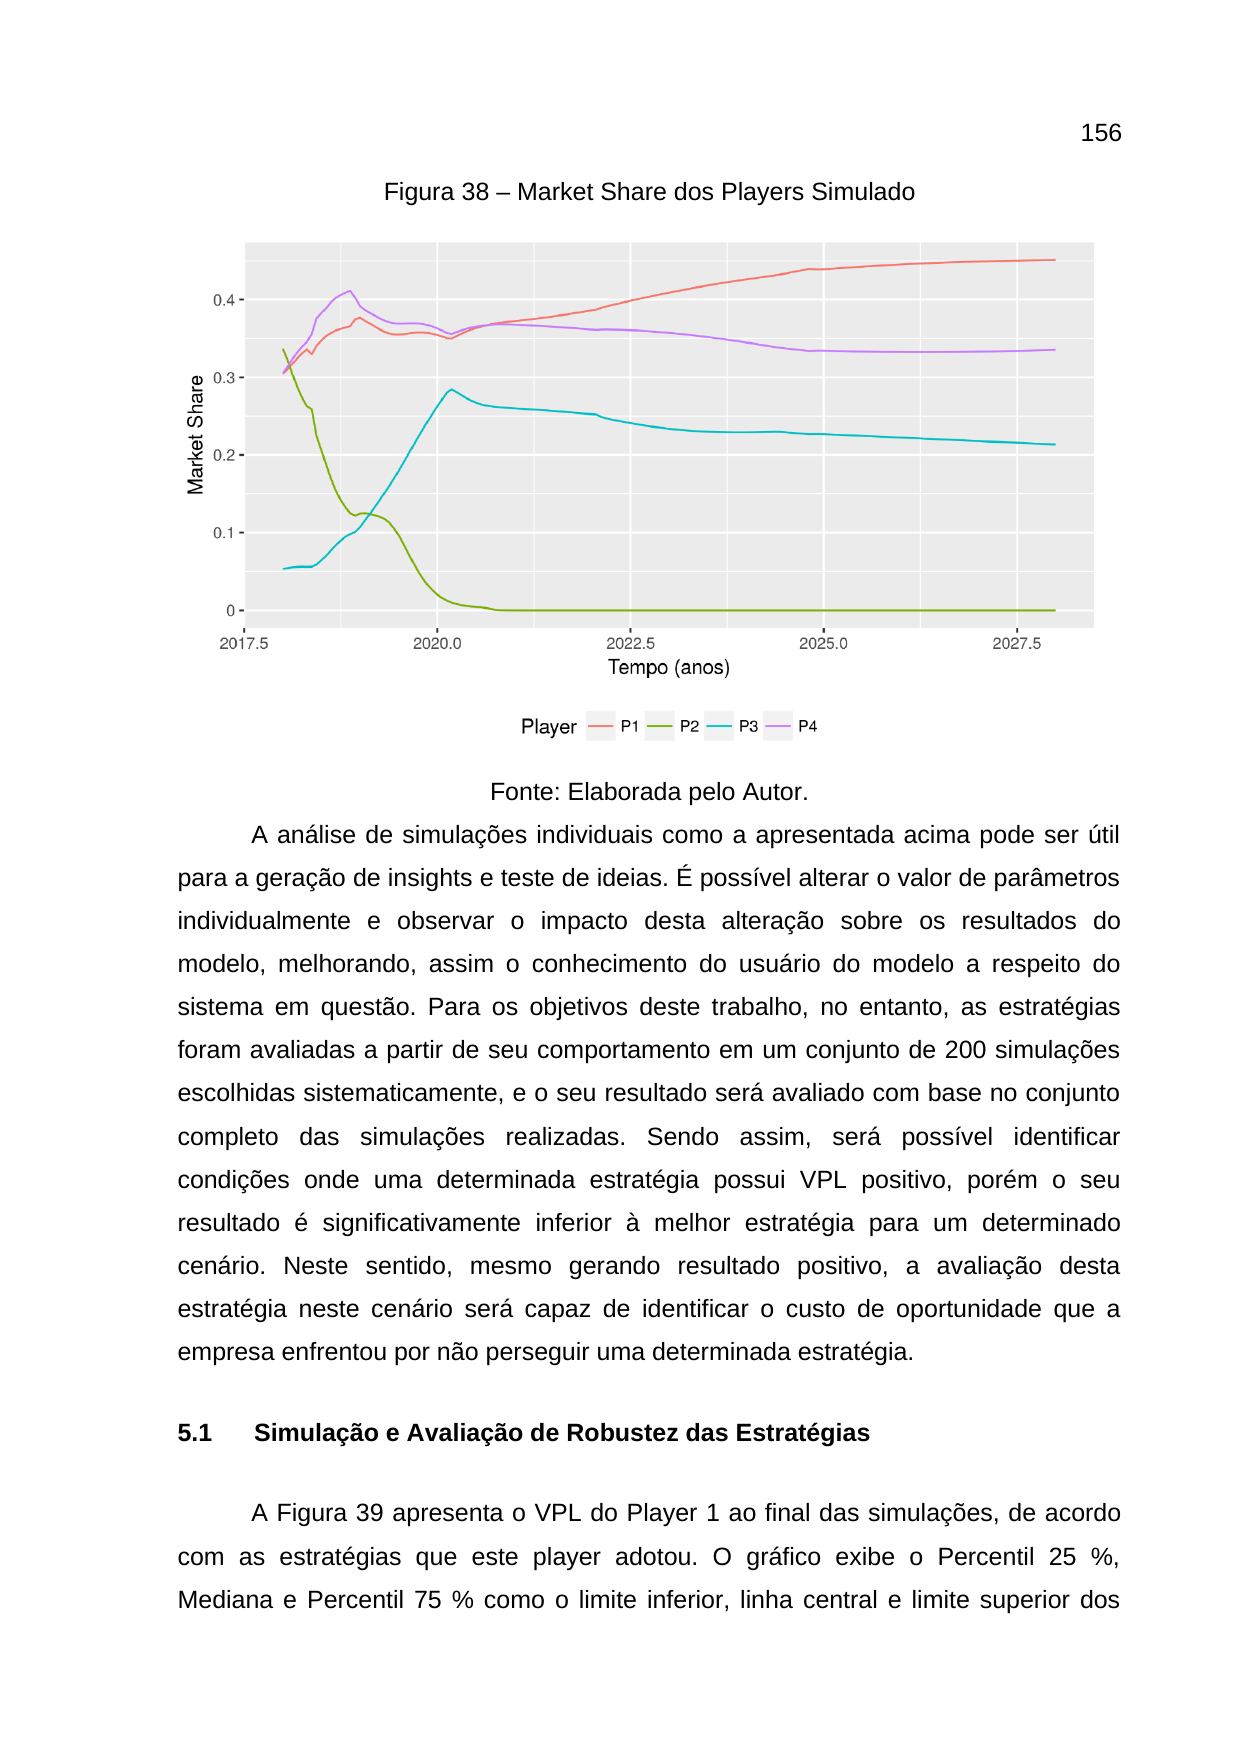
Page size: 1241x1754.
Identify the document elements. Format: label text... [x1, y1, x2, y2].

picture [177, 232, 1104, 762]
text A análise de simulações individuais como a apresentada acima pode ser útil para a geração de insights e teste de ideias. É possível alterar o valor de parâmetros individualmente e observar o impacto desta alteração sobre os resultados do modelo, melhorando, assim o conhecimento do usuário do modelo a respeito do sistema em questão. Para os objetivos deste trabalho, no entanto, as estratégias foram avaliadas a partir de seu comportamento em um conjunto de 200 simulações escolhidas sistematicamente, e o seu resultado será avaliado com base no conjunto completo das simulações realizadas. Sendo assim, será possível identificar condições onde uma determinada estratégia possui VPL positivo, porém o seu resultado é significativamente inferior à melhor estratégia para um determinado cenário. Neste sentido, mesmo gerando resultado positivo, a avaliação desta estratégia neste cenário será capaz de identificar o custo de oportunidade que a empresa enfrentou por não perseguir uma determinada estratégia. [177, 819, 1122, 1366]
subtitle Simulação e Avaliação de Robustez das Estratégias [177, 1418, 1122, 1446]
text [177, 1498, 1122, 1613]
text Figura 38 – Market Share dos Players Simulado [177, 177, 1122, 206]
text Fonte: Elaborada pelo Autor. [177, 776, 1122, 805]
